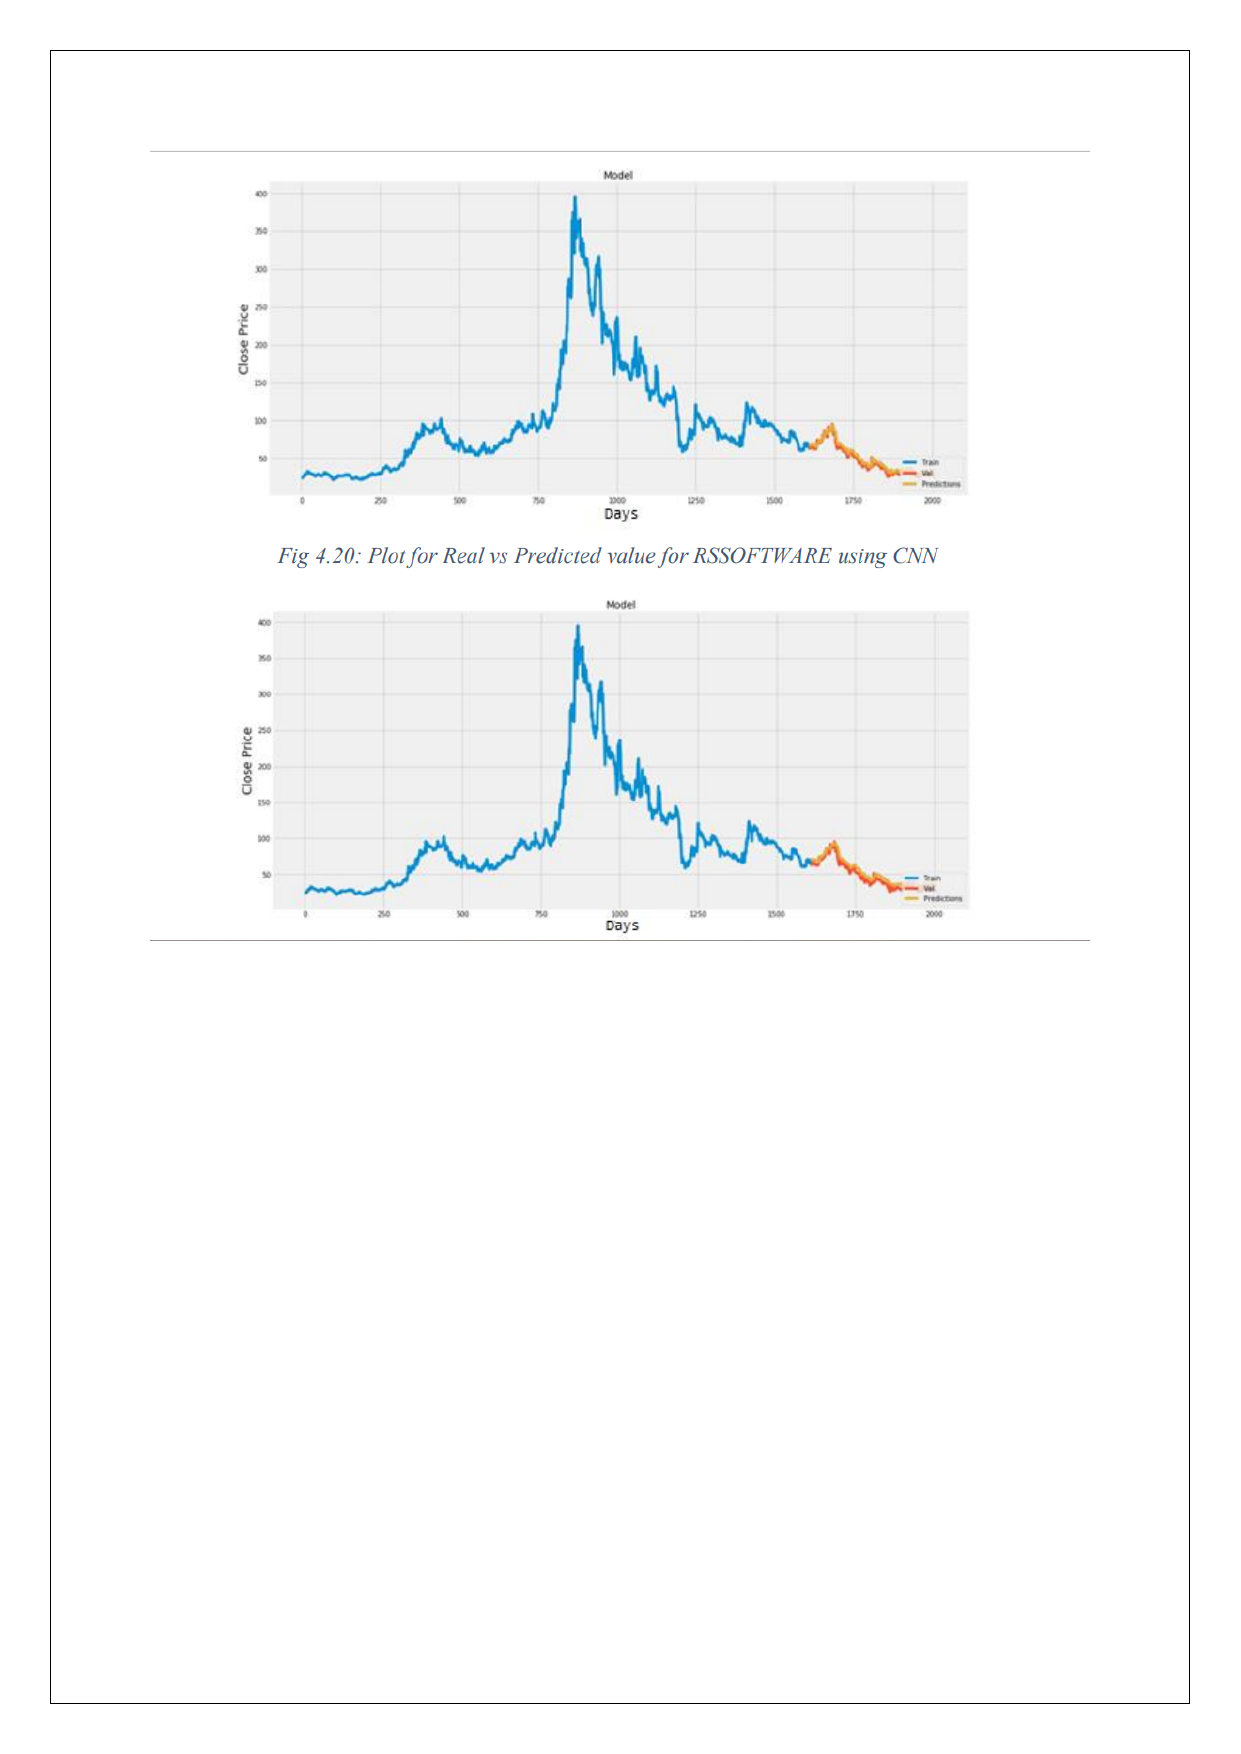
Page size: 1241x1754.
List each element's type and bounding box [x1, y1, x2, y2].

picture [150, 150, 1091, 941]
